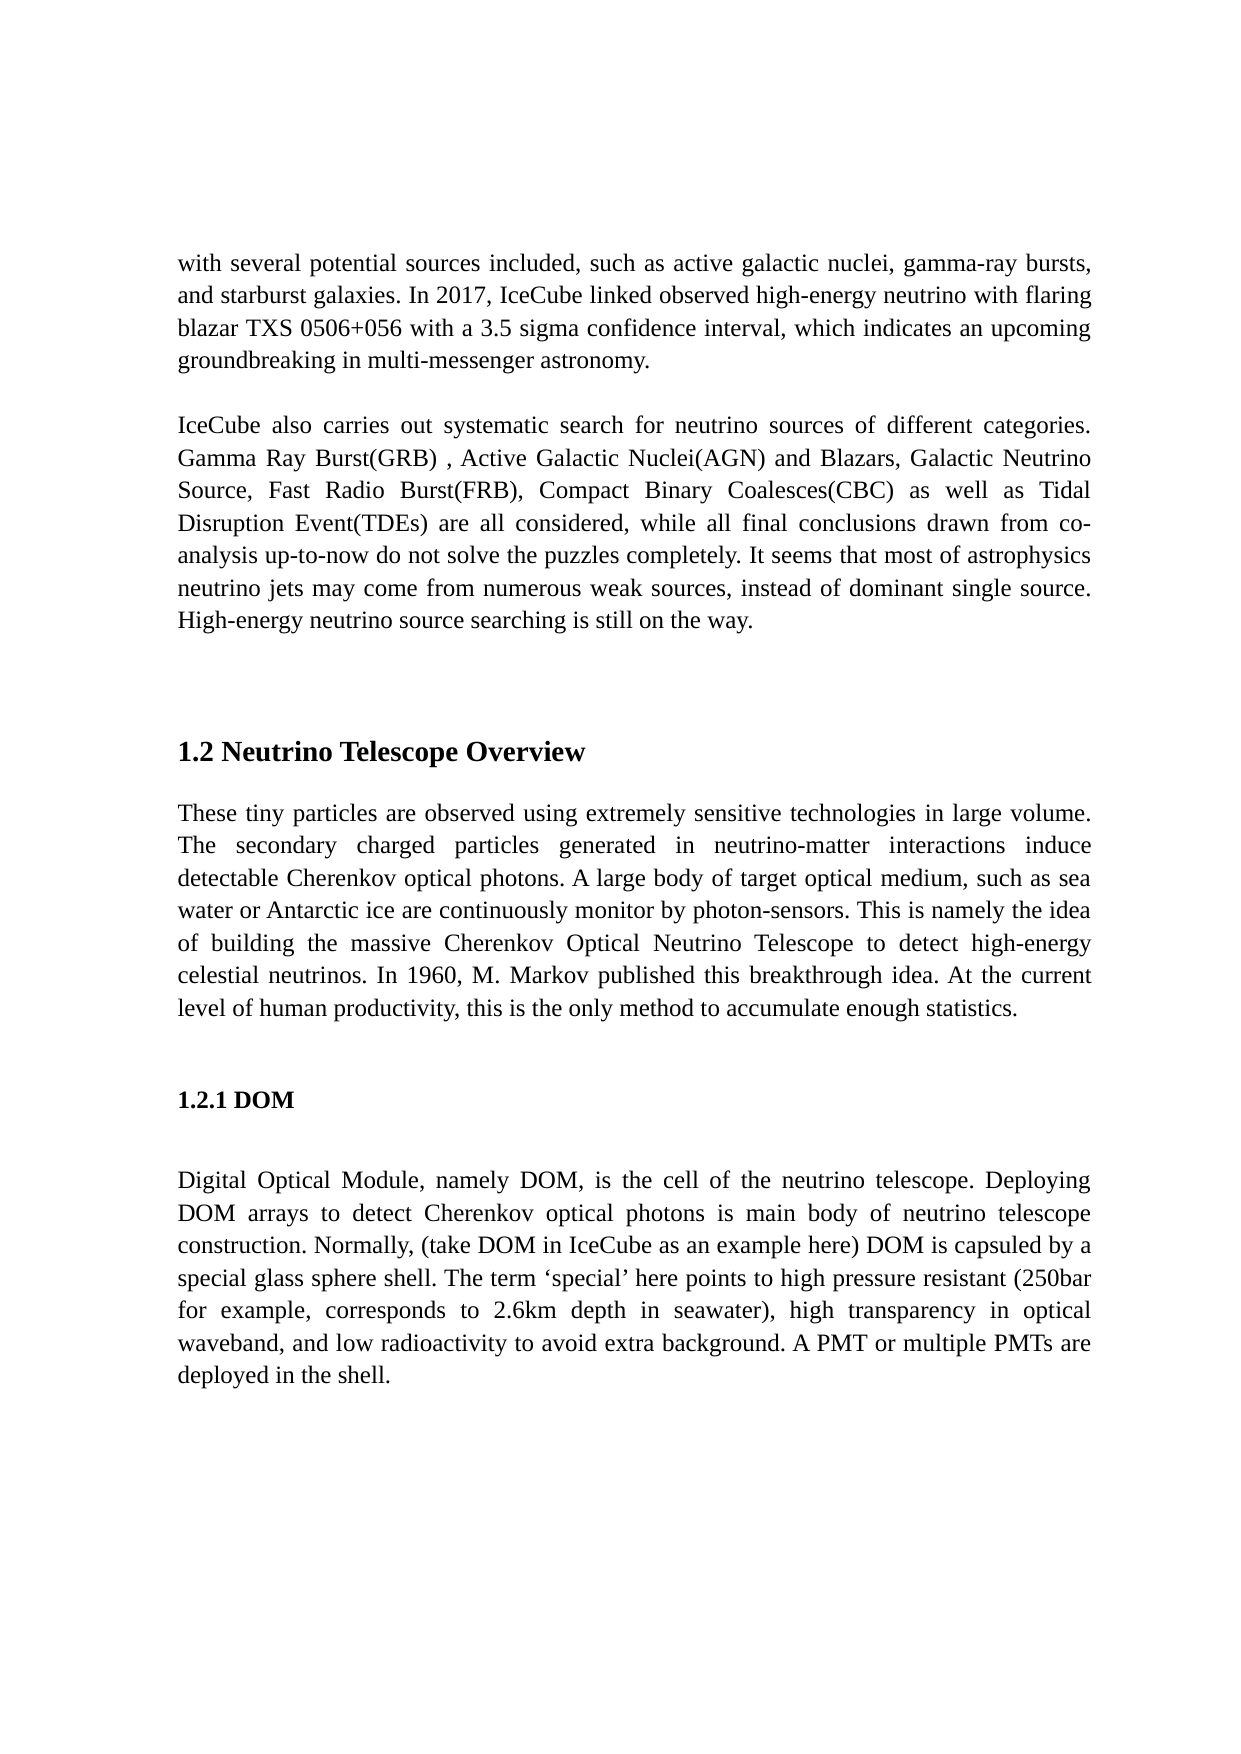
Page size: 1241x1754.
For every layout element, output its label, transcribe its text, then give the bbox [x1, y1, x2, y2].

text These tiny particles are observed using extremely sensitive technologies in large volume. The secondary charged particles generated in neutrino-matter interactions induce detectable Cherenkov optical photons. A large body of target optical medium, such as sea water or Antarctic ice are continuously monitor by photon-sensors. This is namely the idea of building the massive Cherenkov Optical Neutrino Telescope to detect high-energy celestial neutrinos. In 1960, M. Markov published this breakthrough idea. At the current level of human productivity, this is the only method to accumulate enough statistics. [177, 796, 1092, 1024]
text Digital Optical Module, namely DOM, is the cell of the neutrino telescope. Deploying DOM arrays to detect Cherenkov optical photons is main body of neutrino telescope construction. Normally, (take DOM in IceCube as an example here) DOM is capsuled by a special glass sphere shell. The term ‘special’ here points to high pressure resistant (250bar for example, corresponds to 2.6km depth in seawater), high transparency in optical waveband, and low radioactivity to avoid extra background. A PMT or multiple PMTs are deployed in the shell. [177, 1164, 1092, 1391]
subtitle 1.2 Neutrino Telescope Overview [177, 719, 1092, 784]
subtitle 1.2.1 DOM [177, 1083, 1092, 1116]
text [177, 246, 1092, 376]
text IceCube also carries out systematic search for neutrino sources of different categories. Gamma Ray Burst(GRB) , Active Galactic Nuclei(AGN) and Blazars, Galactic Neutrino Source, Fast Radio Burst(FRB), Compact Binary Coalesces(CBC) as well as Tidal Disruption Event(TDEs) are all considered, while all final conclusions drawn from co-analysis up-to-now do not solve the puzzles completely. It seems that most of astrophysics neutrino jets may come from numerous weak sources, instead of dominant single source. High-energy neutrino source searching is still on the way. [177, 409, 1092, 636]
